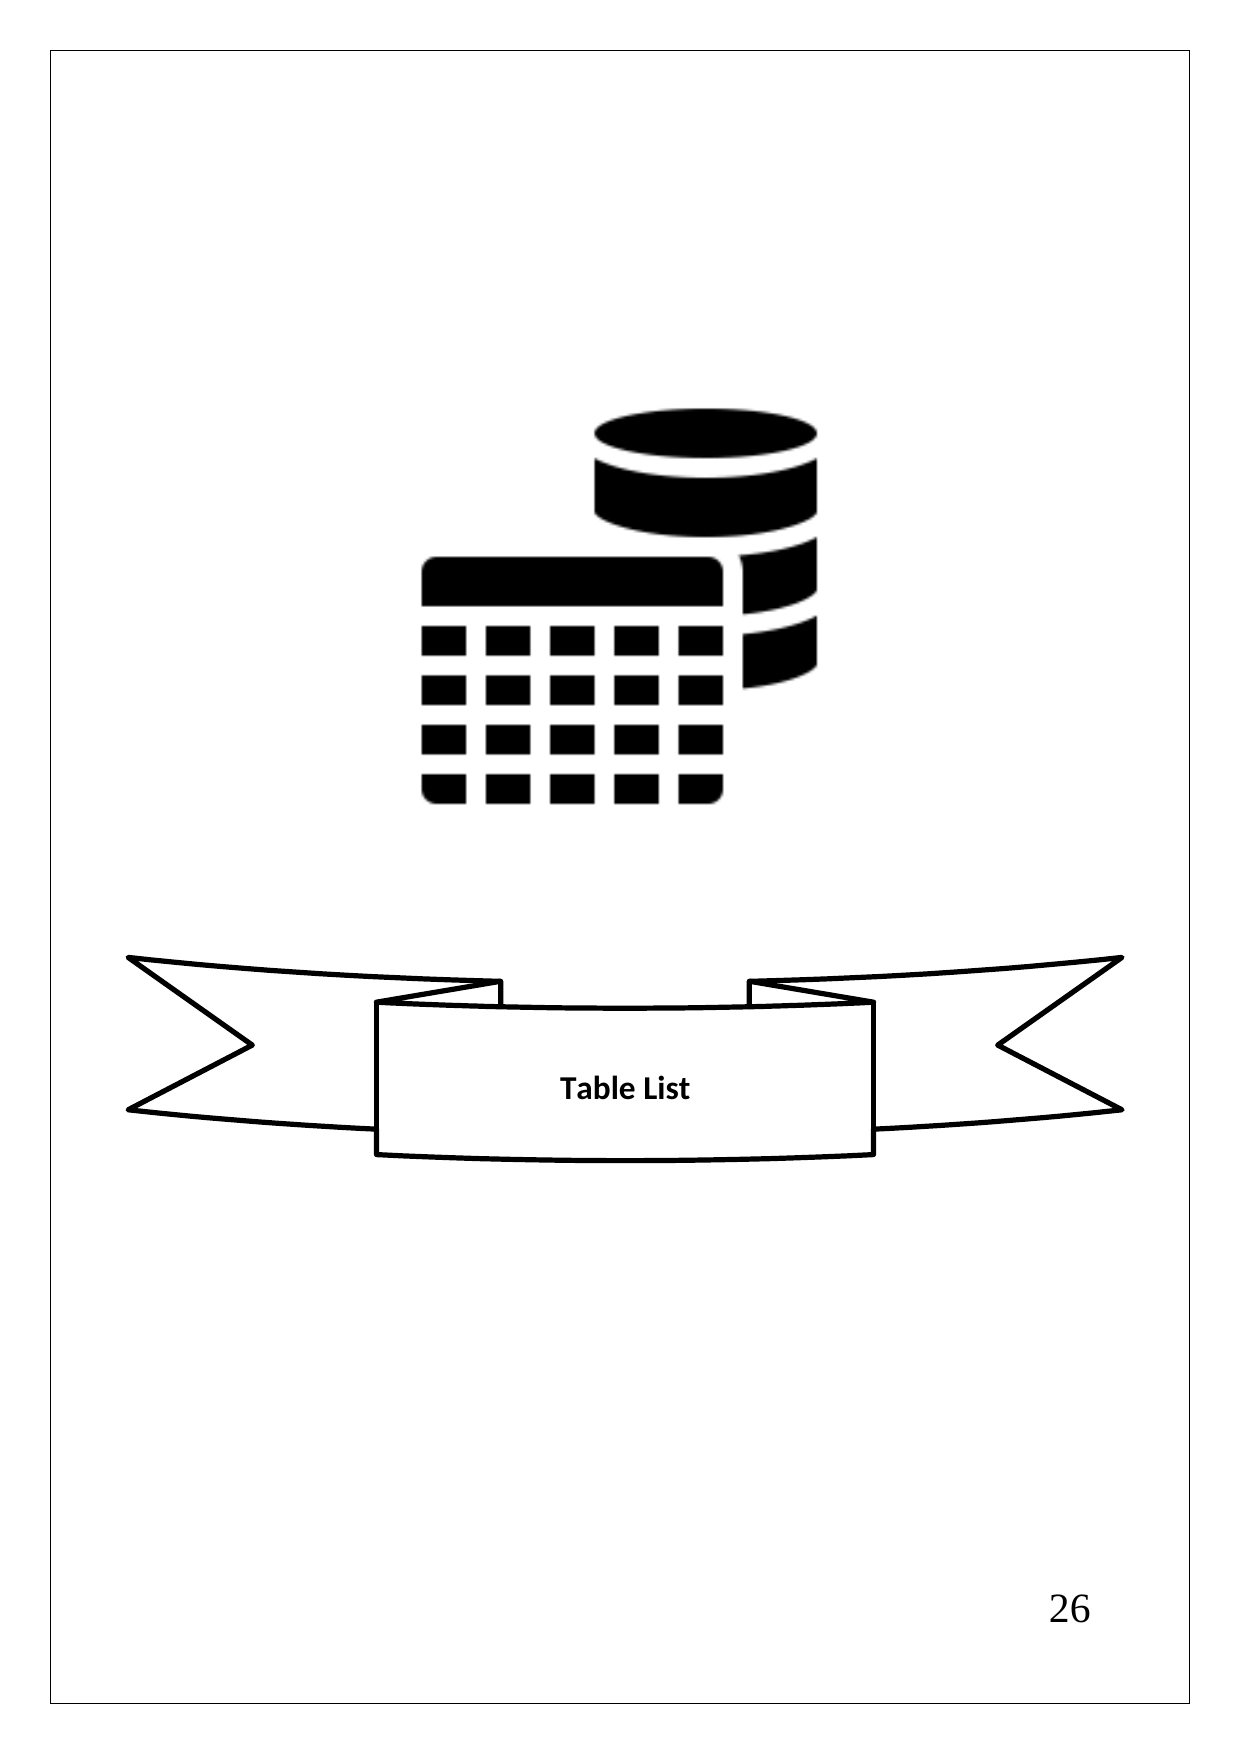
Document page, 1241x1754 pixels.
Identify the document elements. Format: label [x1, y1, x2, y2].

picture [373, 360, 867, 854]
